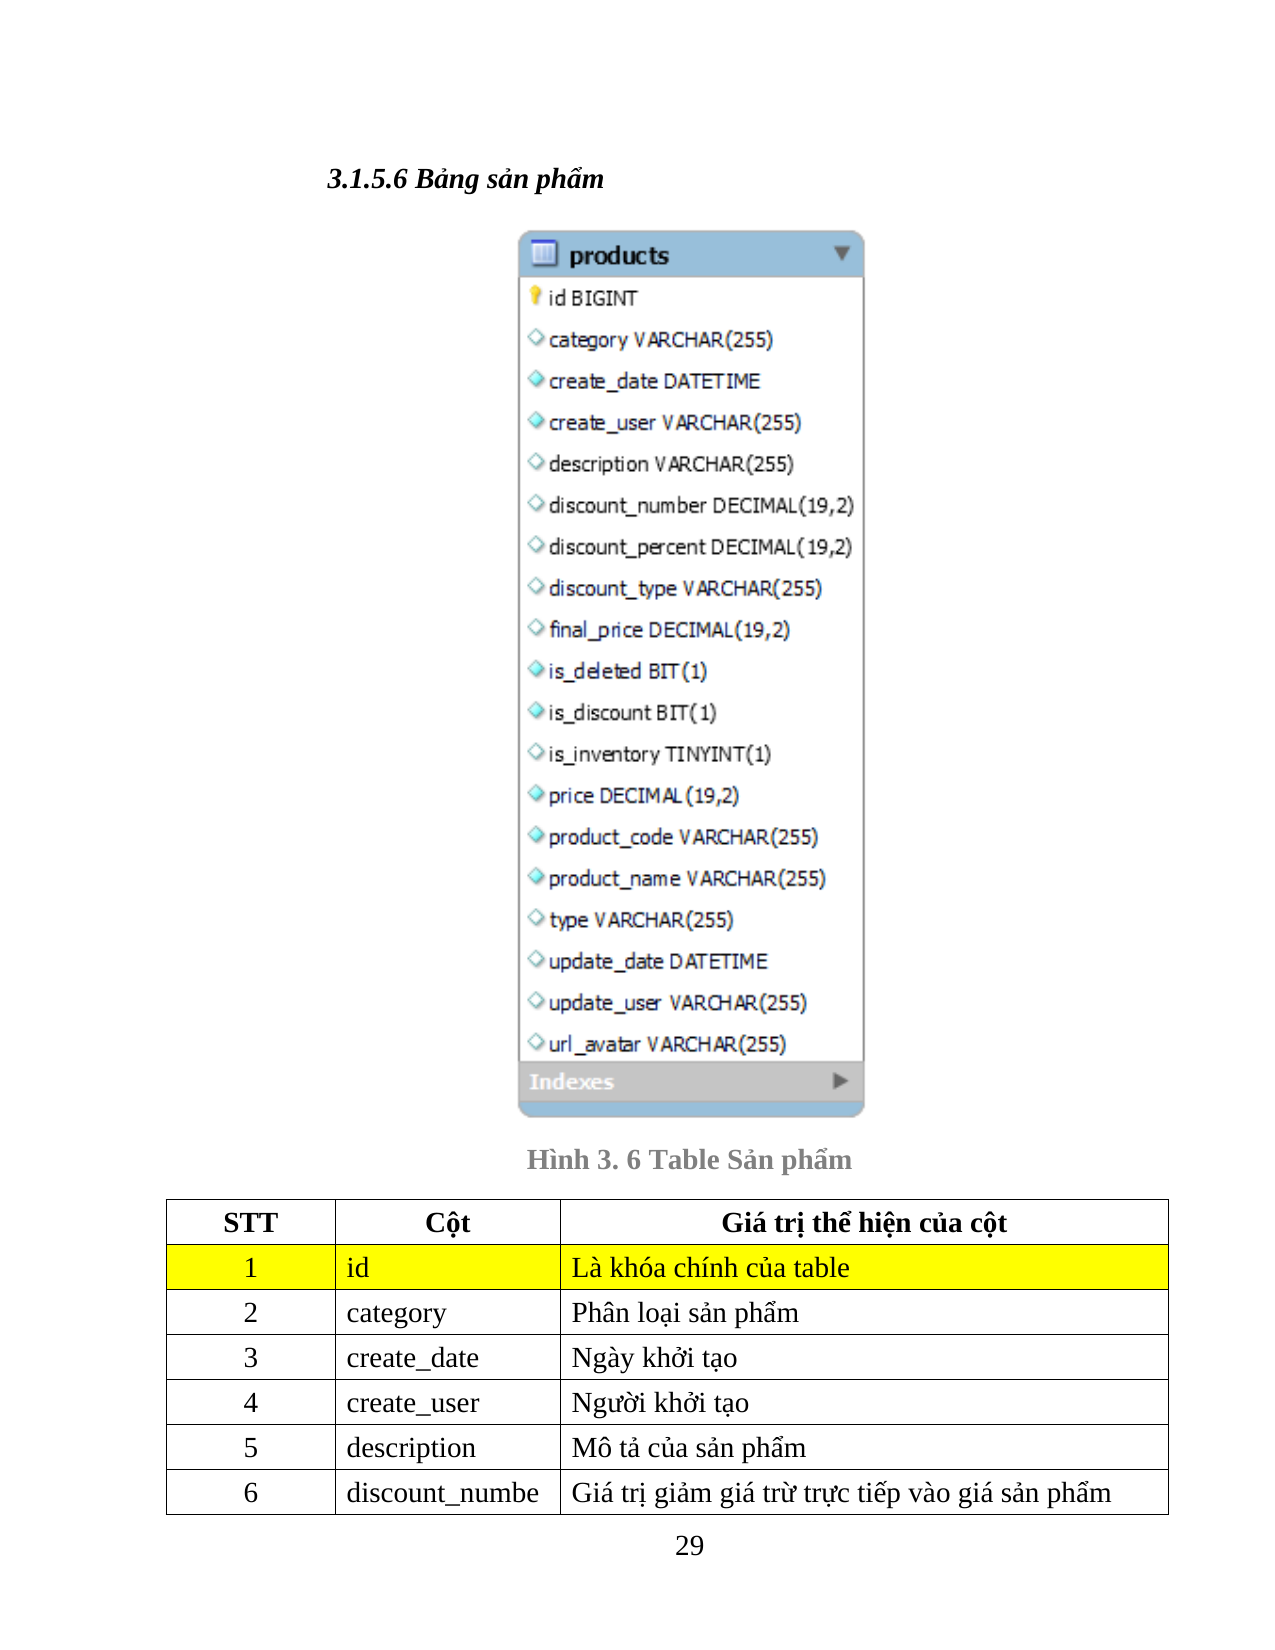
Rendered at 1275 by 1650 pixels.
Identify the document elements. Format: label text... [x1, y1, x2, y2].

table_cell id [336, 1245, 560, 1289]
table_cell create_date [336, 1335, 560, 1379]
text Hình 3. 6 Table Sản phẩm [177, 1142, 1157, 1176]
table_cell category [336, 1290, 560, 1334]
table_cell 2 [167, 1290, 335, 1334]
table_header Cột [336, 1200, 560, 1244]
table_cell Người khởi tạo [561, 1380, 1168, 1424]
table_cell 3 [167, 1335, 335, 1379]
table_header Giá trị thể hiện của cột [561, 1200, 1168, 1244]
table_header STT [167, 1200, 335, 1244]
table_cell Mô tả của sản phẩm [561, 1425, 1168, 1469]
table_cell description [336, 1425, 560, 1469]
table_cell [561, 1470, 1168, 1514]
table_cell 4 [167, 1380, 335, 1424]
table_cell Ngày khởi tạo [561, 1335, 1168, 1379]
table_cell 1 [167, 1245, 335, 1289]
table_cell 5 [167, 1425, 335, 1469]
table_cell discount_number [336, 1470, 560, 1514]
table_cell Là khóa chính của table [561, 1245, 1168, 1289]
table_cell 6 [167, 1470, 335, 1514]
subtitle 3.1.5.6 Bảng sản phẩm [252, 161, 1157, 195]
table_cell Phân loại sản phẩm [561, 1290, 1168, 1334]
table_cell create_user [336, 1380, 560, 1424]
picture [510, 222, 870, 1124]
